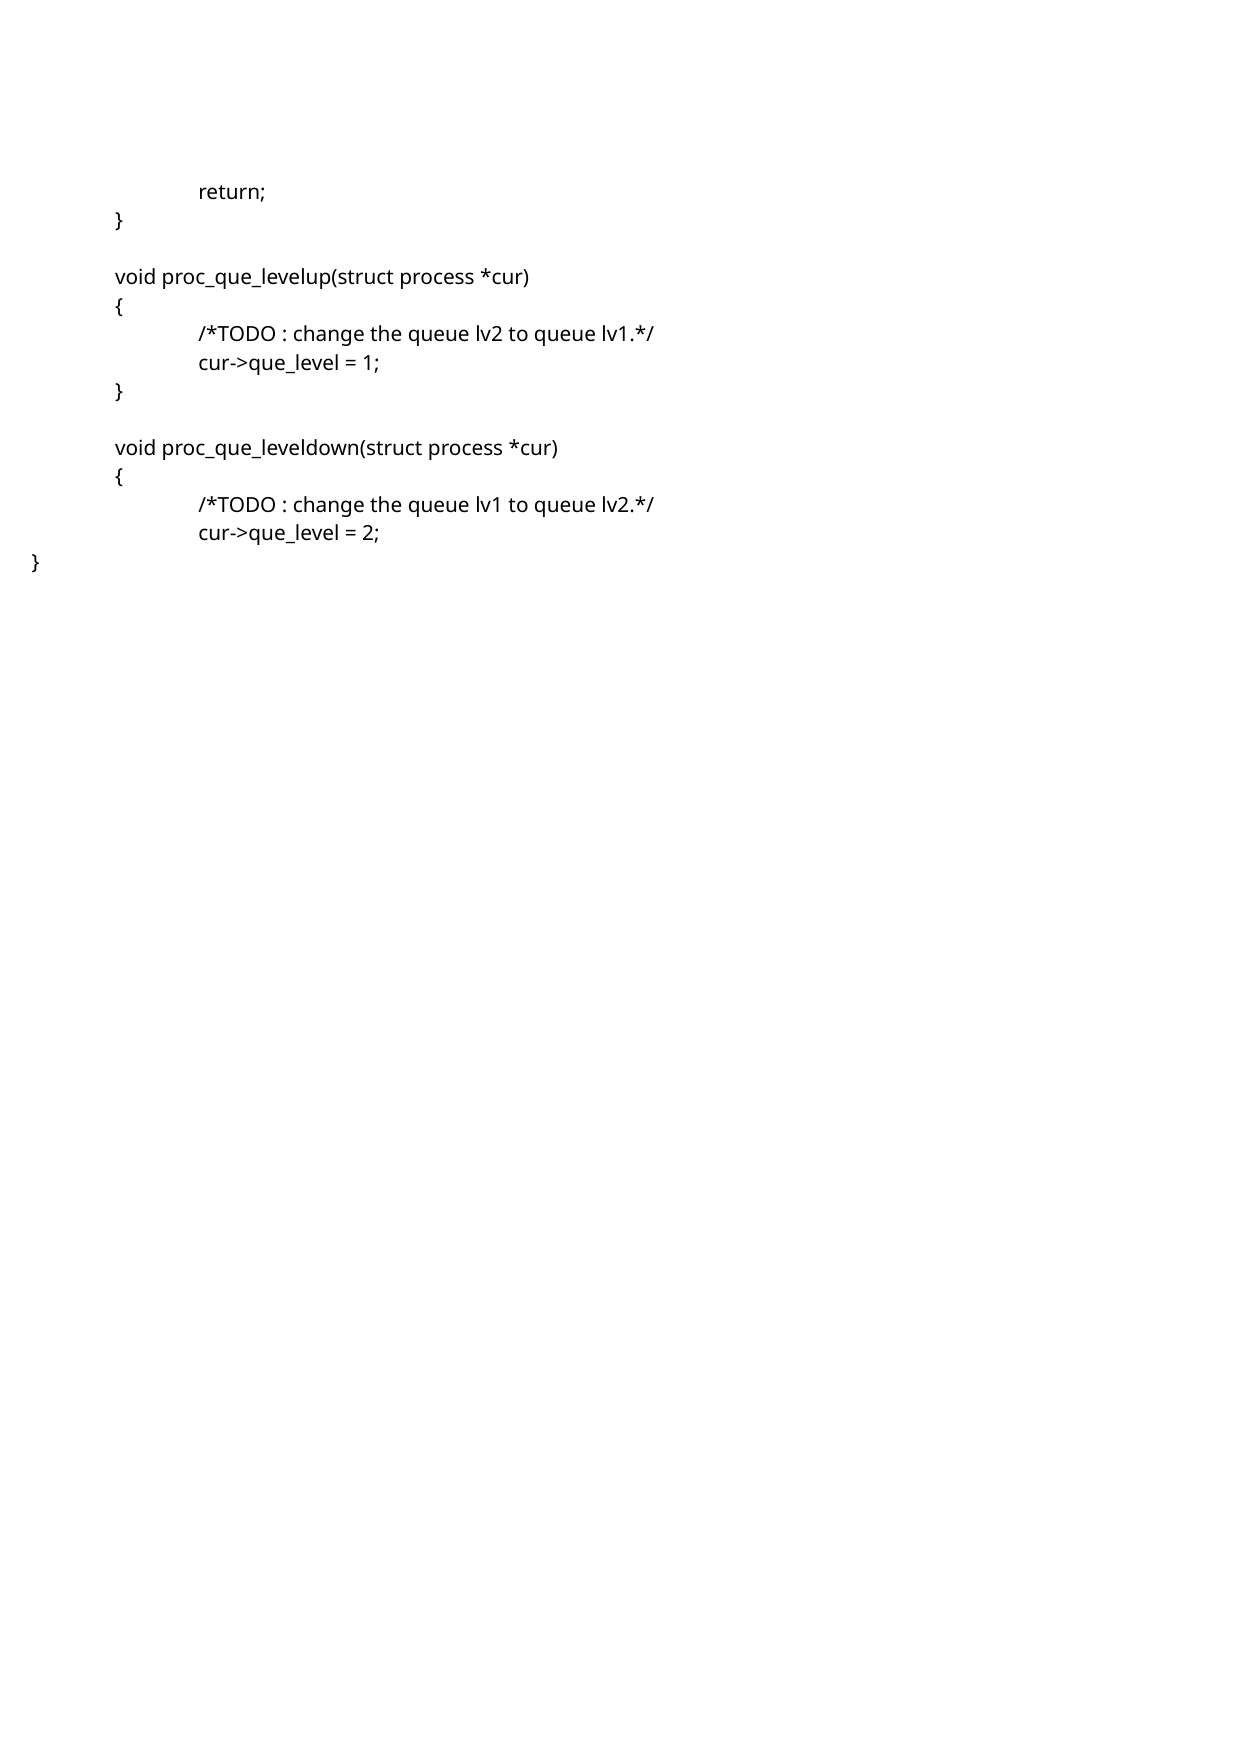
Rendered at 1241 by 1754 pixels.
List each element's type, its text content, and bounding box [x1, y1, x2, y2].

list void proc_que_leveldown(struct process *cur) [115, 433, 1209, 462]
list void proc_que_levelup(struct process *cur) [115, 262, 1209, 291]
list /*TODO : change the queue lv2 to queue lv1.*/ [115, 319, 1209, 348]
list cur->que_level = 2; [115, 518, 1209, 547]
list cur->que_level = 1; [115, 348, 1209, 376]
list } [115, 376, 1209, 405]
list { [115, 462, 1209, 490]
list } [31, 547, 1209, 575]
list } [115, 206, 1209, 234]
list { [115, 291, 1209, 319]
list return; [115, 177, 1209, 206]
list /*TODO : change the queue lv1 to queue lv2.*/ [115, 490, 1209, 518]
